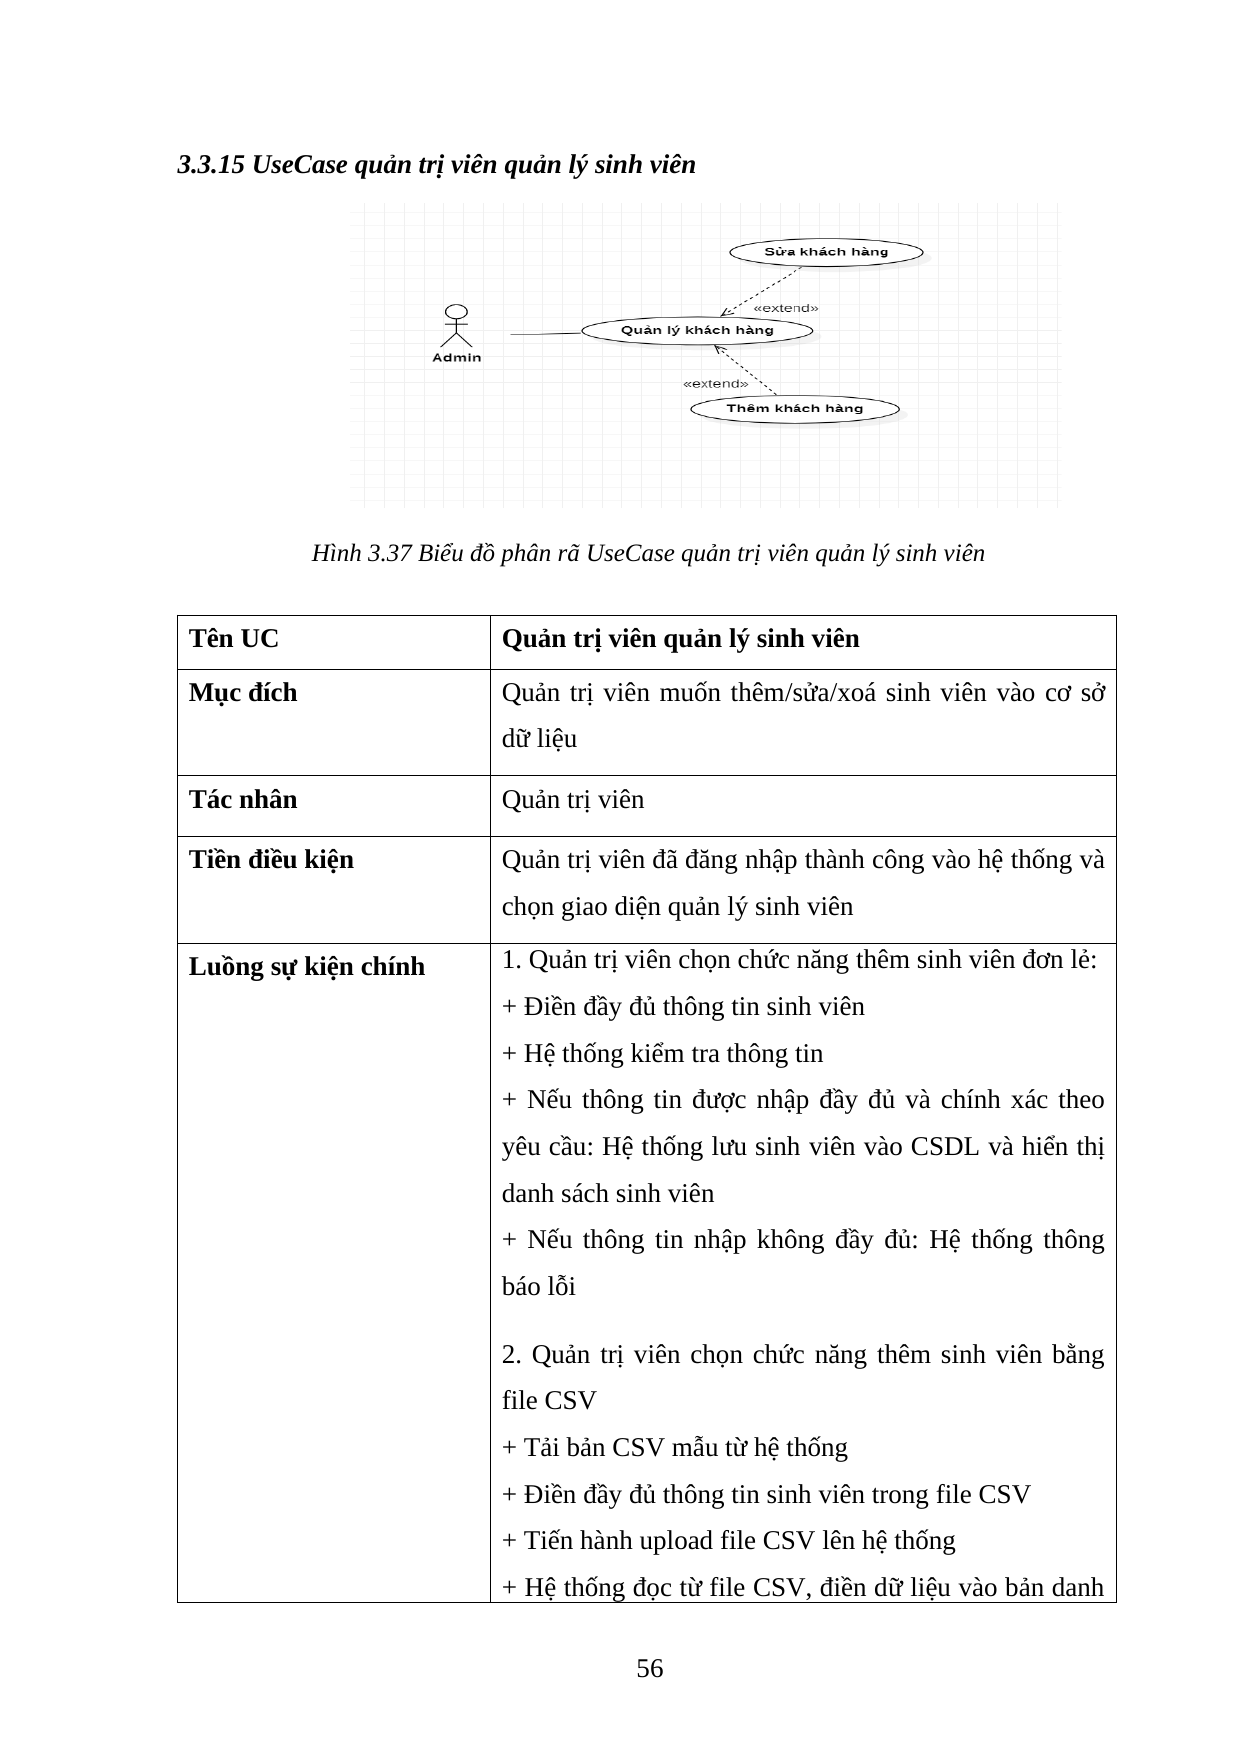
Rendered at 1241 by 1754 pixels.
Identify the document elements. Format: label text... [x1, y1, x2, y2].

picture [350, 203, 1062, 508]
table_cell Quản trị viên muốn thêm/sửa/xoá sinh viên vào cơ sở dữ liệu [491, 670, 1116, 775]
table_cell Tiền điều kiện [178, 837, 490, 942]
table_cell Quản trị viên đã đăng nhập thành công vào hệ thống và chọn giao diện quản lý sinh viên [491, 837, 1116, 942]
table_header Tên UC [178, 616, 490, 668]
table_header Quản trị viên quản lý sinh viên [491, 616, 1116, 668]
table_cell Mục đích [178, 670, 490, 775]
table_cell Quản trị viên [491, 776, 1116, 836]
table_cell Tác nhân [178, 776, 490, 836]
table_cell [491, 944, 1116, 1602]
subtitle UseCase quản trị viên quản lý sinh viên [177, 148, 1122, 179]
table_cell Luồng sự kiện chính [178, 944, 490, 1602]
